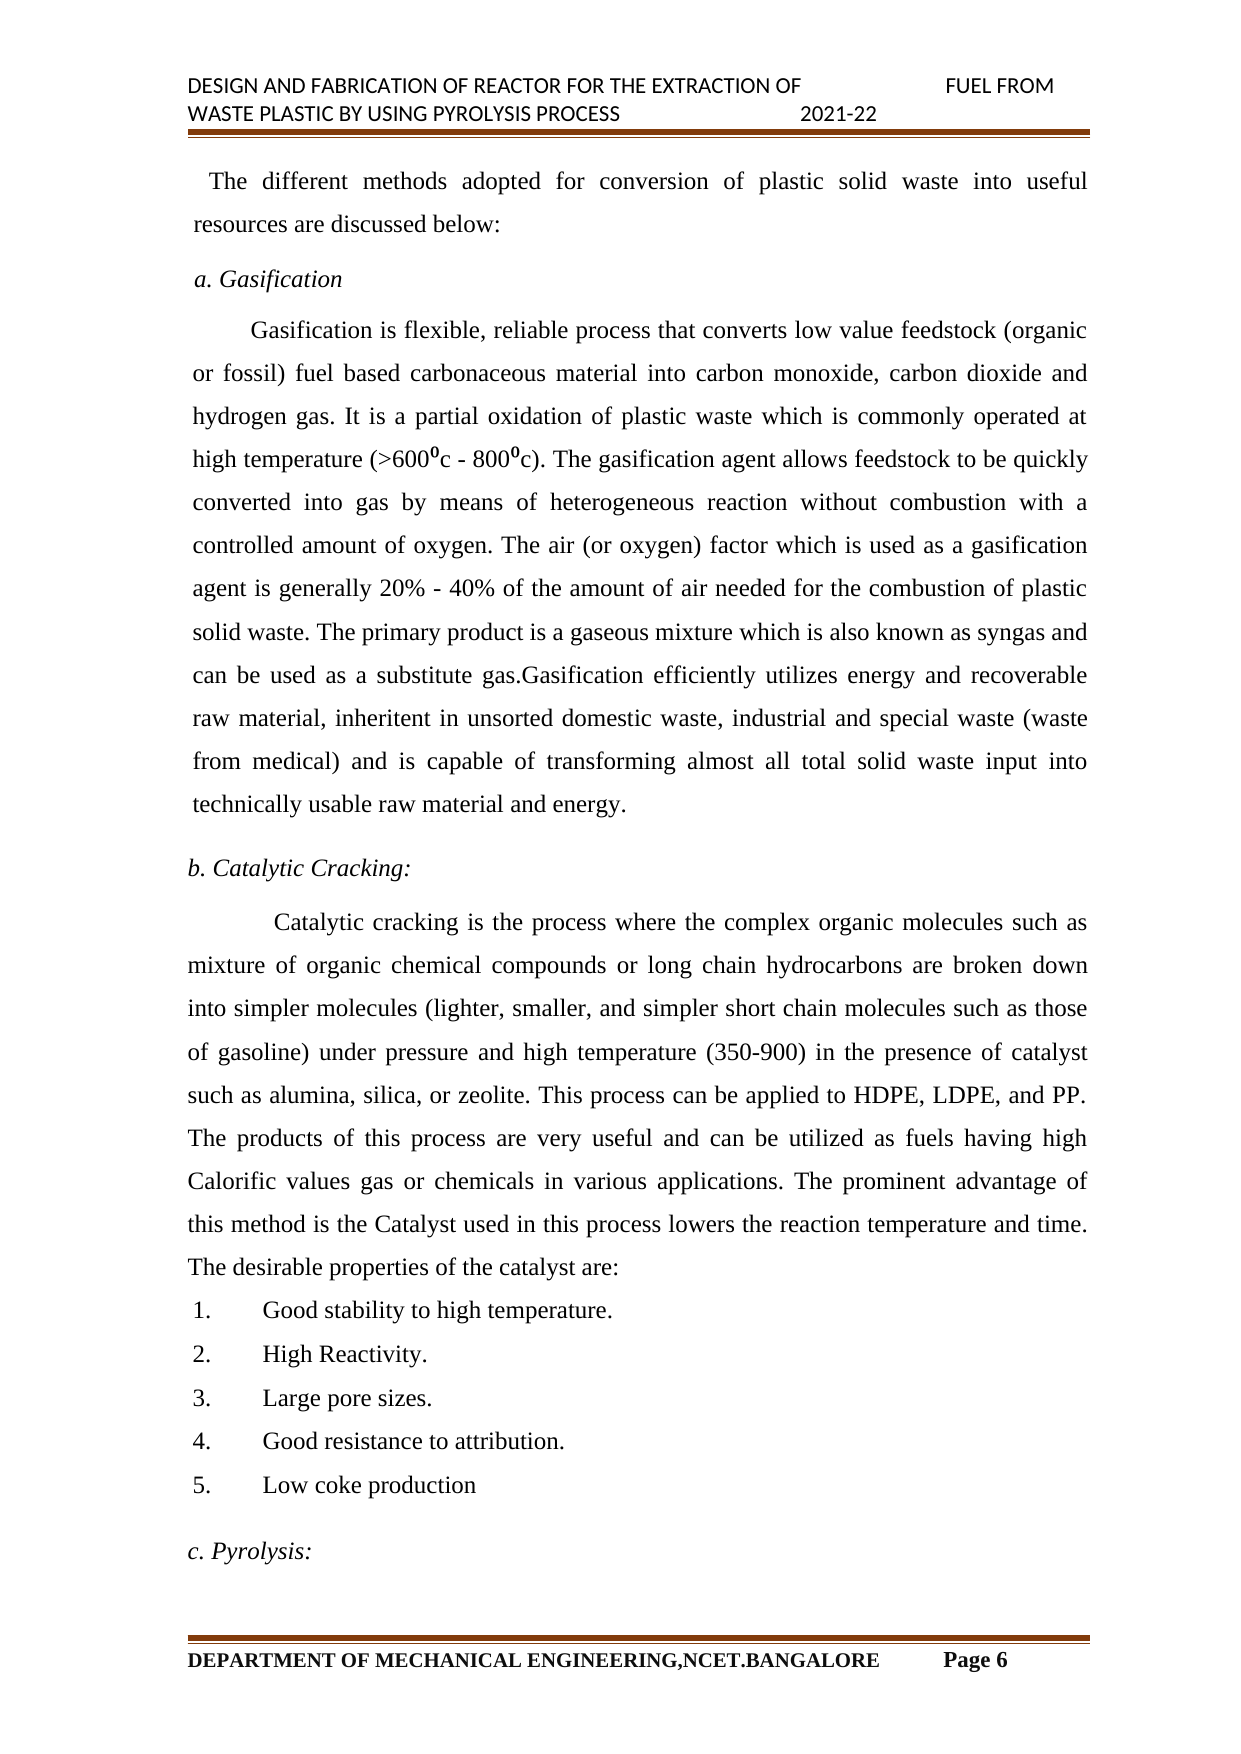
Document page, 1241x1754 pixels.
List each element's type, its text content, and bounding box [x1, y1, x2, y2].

list Good stability to high temperature. [192, 1295, 1089, 1324]
text The different methods adopted for conversion of plastic solid waste into useful resources are discussed below: [193, 166, 1089, 238]
text c. Pyrolysis: [187, 1536, 933, 1564]
text Catalytic cracking is the process where the complex organic molecules such as mixture of organic chemical compounds or long chain hydrocarbons are broken down into simpler molecules (lighter, smaller, and simpler short chain molecules such as those of gasoline) under pressure and high temperature (350-900) in the presence of catalyst such as alumina, silica, or zeolite. This process can be applied to HDPE, LDPE, and PP. The products of this process are very useful and can be utilized as fuels having high Calorific values gas or chemicals in various applications. The prominent advantage of this method is the Catalyst used in this process lowers the reaction temperature and time. The desirable properties of the catalyst are: [187, 907, 1089, 1281]
list Large pore sizes. [192, 1383, 1089, 1411]
list Low coke production [192, 1470, 1089, 1499]
list High Reactivity. [192, 1339, 1089, 1368]
subtitle a. Gasification [194, 264, 934, 292]
text b. Catalytic Cracking: [187, 853, 1090, 882]
text Gasification is flexible, reliable process that converts low value feedstock (organic or fossil) fuel based carbonaceous material into carbon monoxide, carbon dioxide and hydrogen gas. It is a partial oxidation of plastic waste which is commonly operated at high temperature (>600⁰c - 800⁰c). The gasification agent allows feedstock to be quickly converted into gas by means of heterogeneous reaction without combustion with a controlled amount of oxygen. The air (or oxygen) factor which is used as a gasification agent is generally 20% - 40% of the amount of air needed for the combustion of plastic solid waste. The primary product is a gaseous mixture which is also known as syngas and can be used as a substitute gas.Gasification efficiently utilizes energy and recoverable raw material, inheritent in unsorted domestic waste, industrial and special waste (waste from medical) and is capable of transforming almost all total solid waste input into technically usable raw material and energy. [192, 315, 1089, 818]
list Good resistance to attribution. [192, 1426, 1089, 1455]
